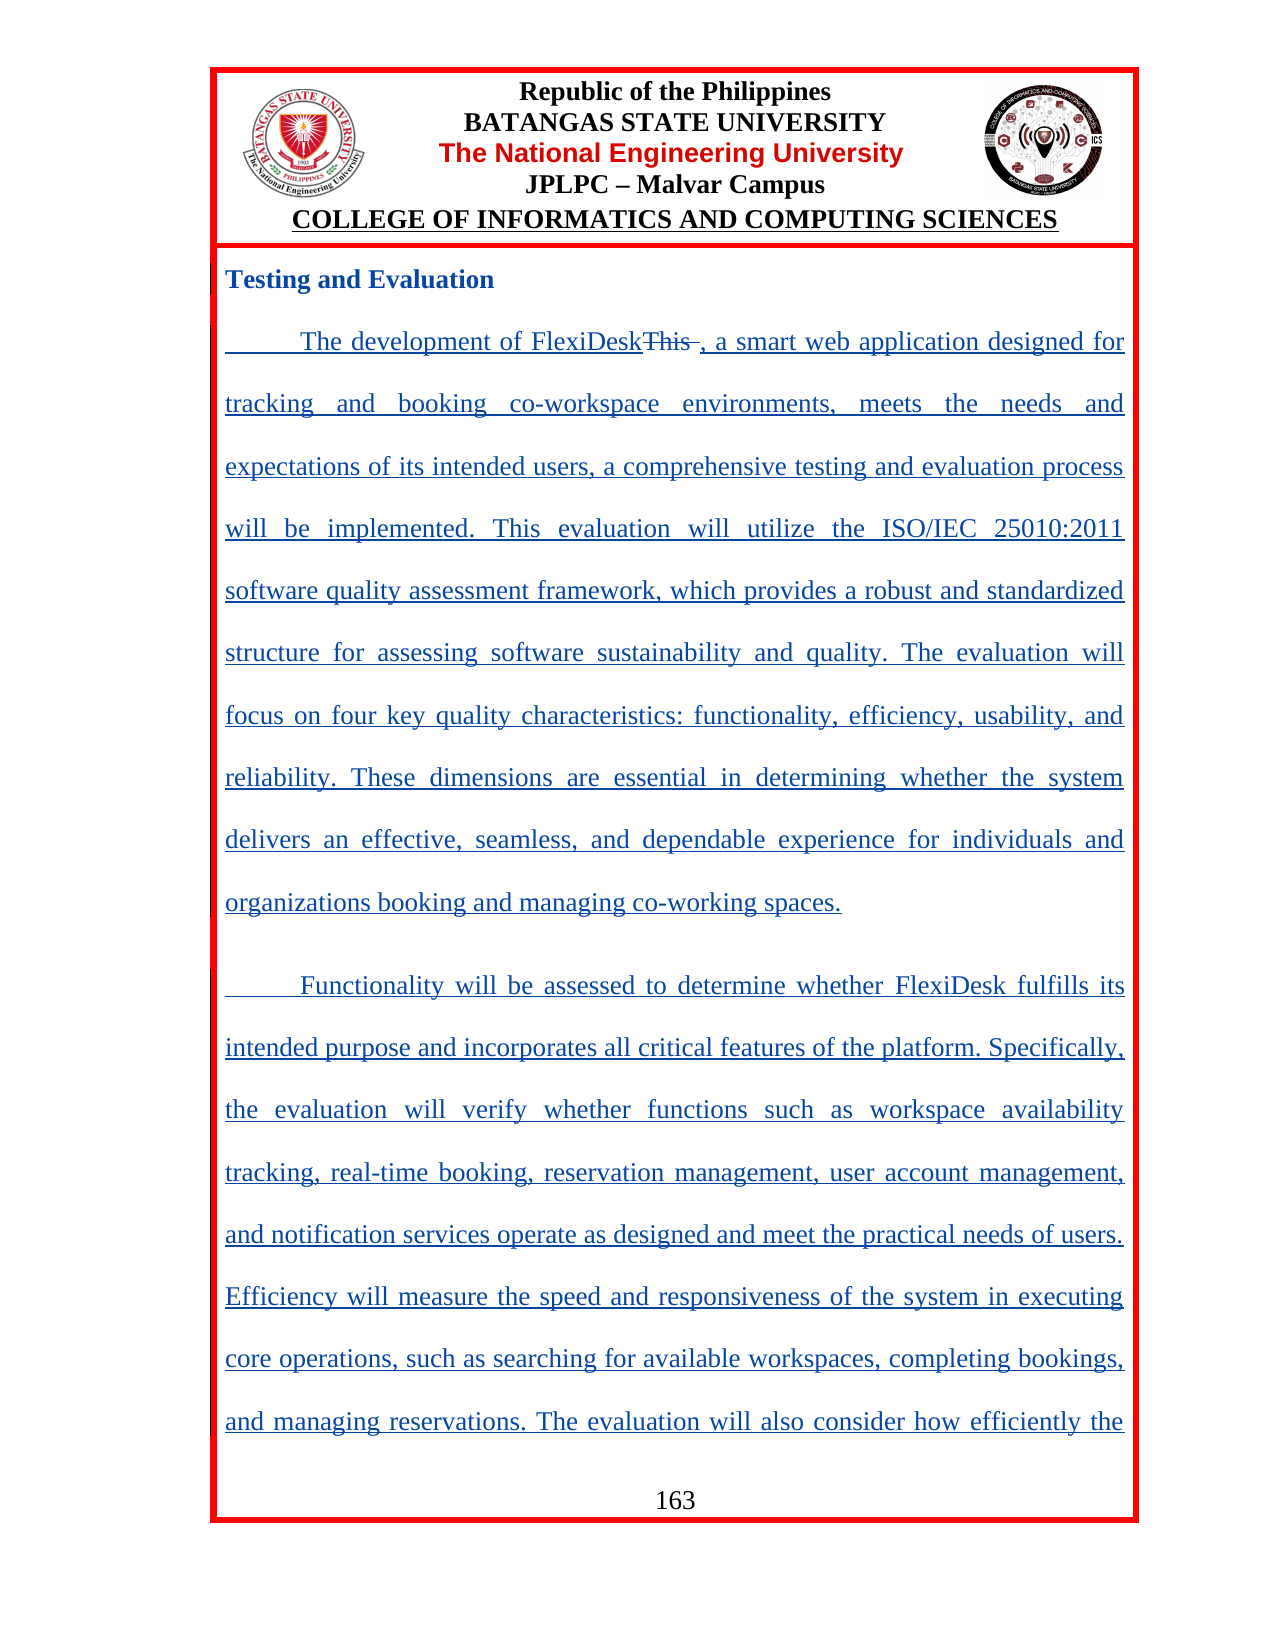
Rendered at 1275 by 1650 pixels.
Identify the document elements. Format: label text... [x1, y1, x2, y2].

picture [981, 82, 1105, 199]
picture [242, 89, 366, 199]
subtitle Testing and Evaluation [225, 263, 1125, 294]
